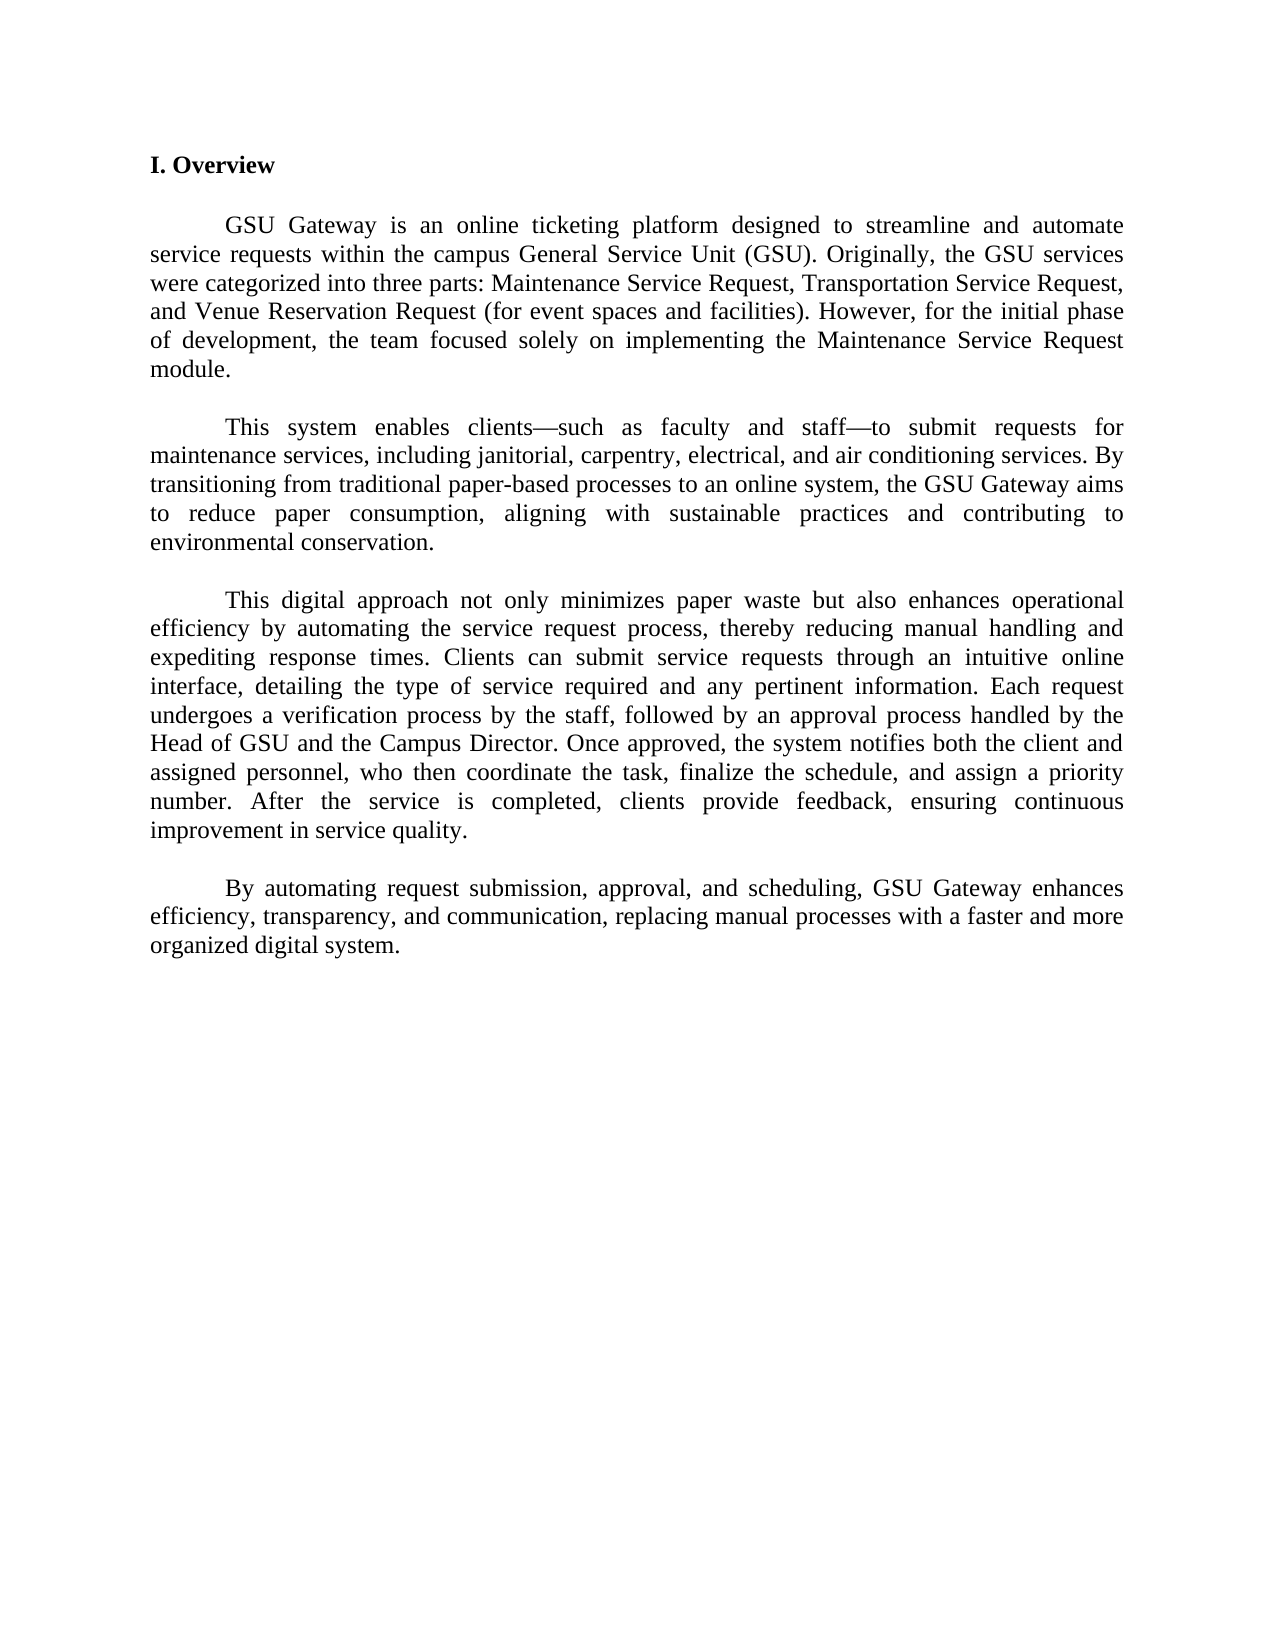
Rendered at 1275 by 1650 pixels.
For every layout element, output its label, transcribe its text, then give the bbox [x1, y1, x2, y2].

text I. Overview [150, 150, 1125, 179]
text GSU Gateway is an online ticketing platform designed to streamline and automate service requests within the campus General Service Unit (GSU). Originally, the GSU services were categorized into three parts: Maintenance Service Request, Transportation Service Request, and Venue Reservation Request (for event spaces and facilities). However, for the initial phase of development, the team focused solely on implementing the Maintenance Service Request module. [150, 210, 1125, 383]
text This system enables clients—such as faculty and staff—to submit requests for maintenance services, including janitorial, carpentry, electrical, and air conditioning services. By transitioning from traditional paper-based processes to an online system, the GSU Gateway aims to reduce paper consumption, aligning with sustainable practices and contributing to environmental conservation. [150, 412, 1125, 556]
text This digital approach not only minimizes paper waste but also enhances operational efficiency by automating the service request process, thereby reducing manual handling and expediting response times. Clients can submit service requests through an intuitive online interface, detailing the type of service required and any pertinent information. Each request undergoes a verification process by the staff, followed by an approval process handled by the Head of GSU and the Campus Director. Once approved, the system notifies both the client and assigned personnel, who then coordinate the task, finalize the schedule, and assign a priority number. After the service is completed, clients provide feedback, ensuring continuous improvement in service quality. [150, 585, 1125, 843]
text By automating request submission, approval, and scheduling, GSU Gateway enhances efficiency, transparency, and communication, replacing manual processes with a faster and more organized digital system. [150, 873, 1125, 959]
